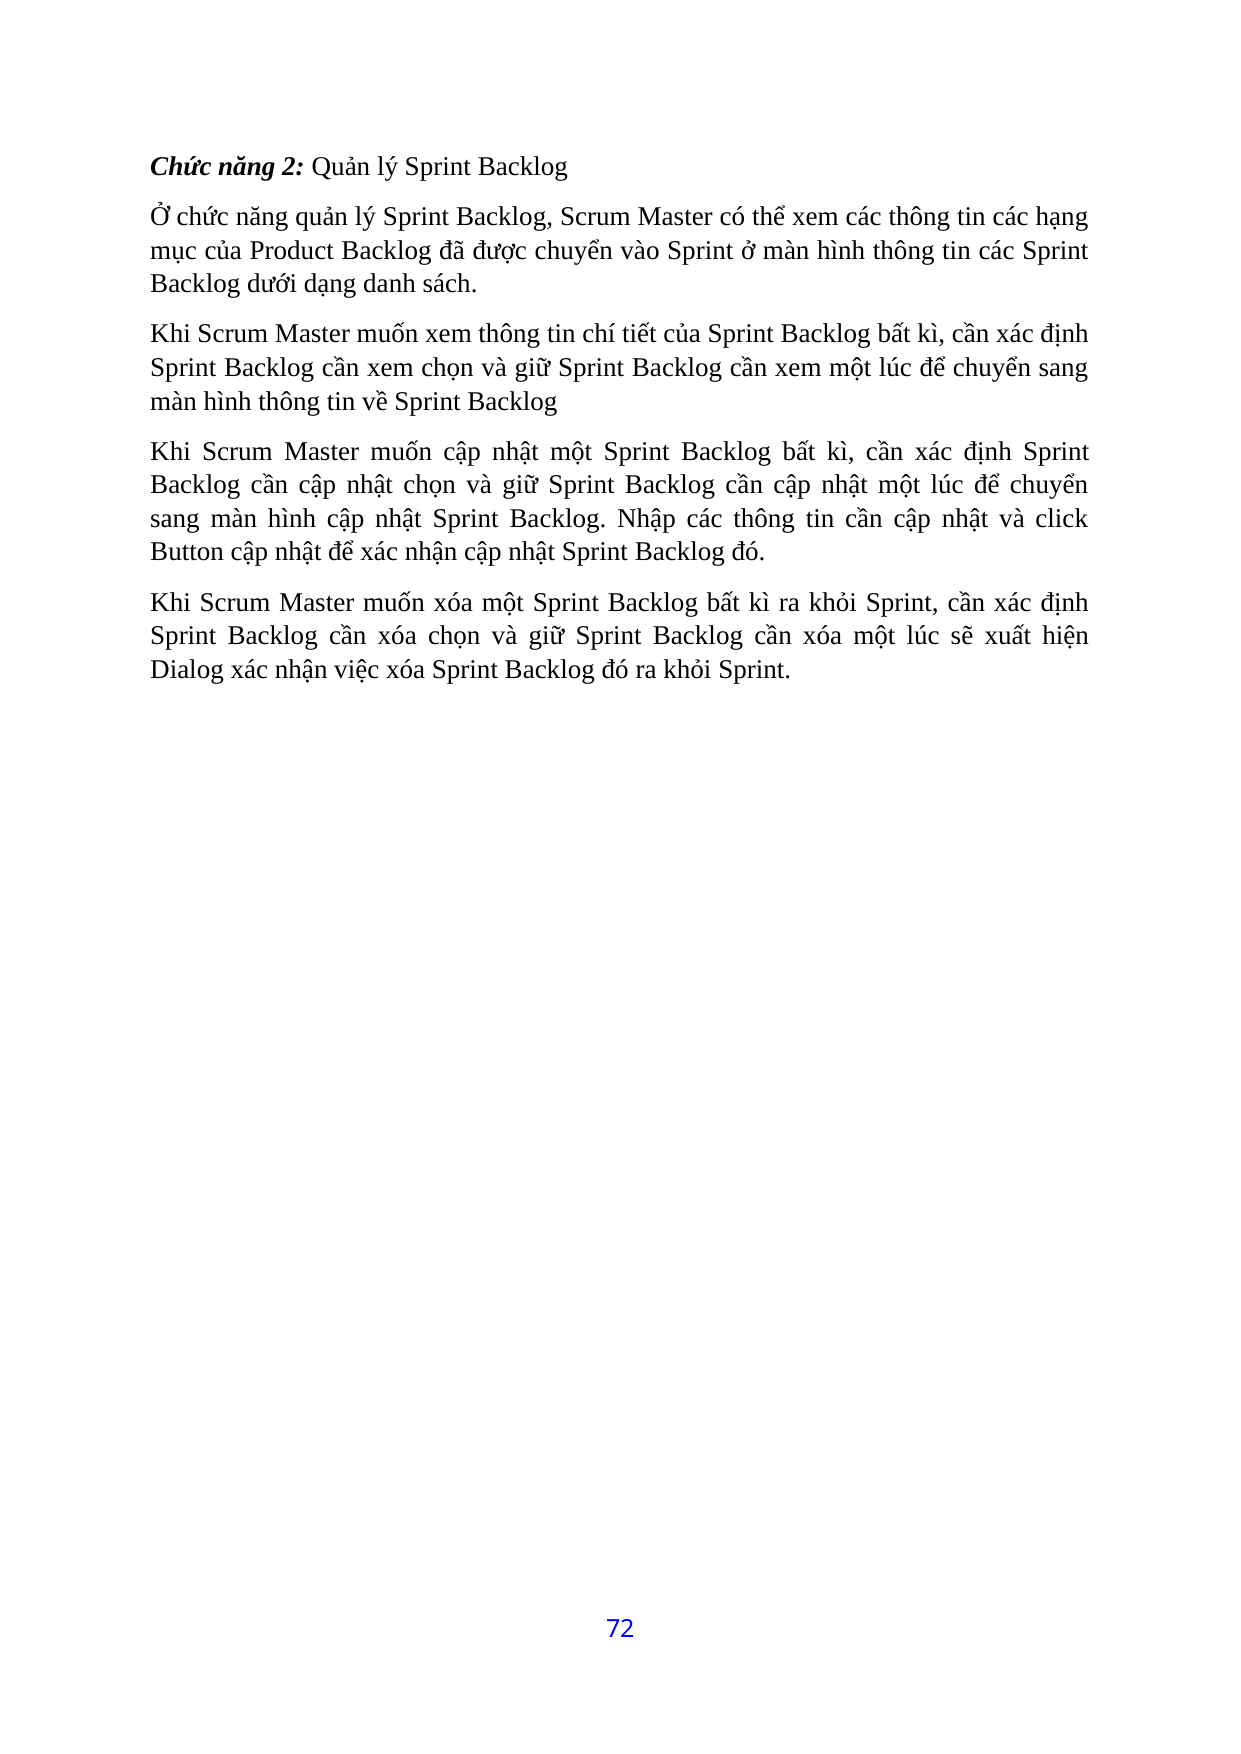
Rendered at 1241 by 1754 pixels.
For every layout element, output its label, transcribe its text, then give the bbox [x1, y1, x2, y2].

text Khi Scrum Master muốn cập nhật một Sprint Backlog bất kì, cần xác định Sprint Backlog cần cập nhật chọn và giữ Sprint Backlog cần cập nhật một lúc để chuyển sang màn hình cập nhật Sprint Backlog. Nhập các thông tin cần cập nhật và click Button cập nhật để xác nhận cập nhật Sprint Backlog đó. [150, 435, 1090, 567]
text Ở chức năng quản lý Sprint Backlog, Scrum Master có thể xem các thông tin các hạng mục của Product Backlog đã được chuyển vào Sprint ở màn hình thông tin các Sprint Backlog dưới dạng danh sách. [150, 200, 1090, 298]
text Khi Scrum Master muốn xóa một Sprint Backlog bất kì ra khỏi Sprint, cần xác định Sprint Backlog cần xóa chọn và giữ Sprint Backlog cần xóa một lúc sẽ xuất hiện Dialog xác nhận việc xóa Sprint Backlog đó ra khỏi Sprint. [150, 586, 1090, 684]
text Chức năng 2: Quản lý Sprint Backlog [150, 150, 1090, 181]
text Khi Scrum Master muốn xem thông tin chí tiết của Sprint Backlog bất kì, cần xác định Sprint Backlog cần xem chọn và giữ Sprint Backlog cần xem một lúc để chuyển sang màn hình thông tin về Sprint Backlog [150, 317, 1090, 416]
